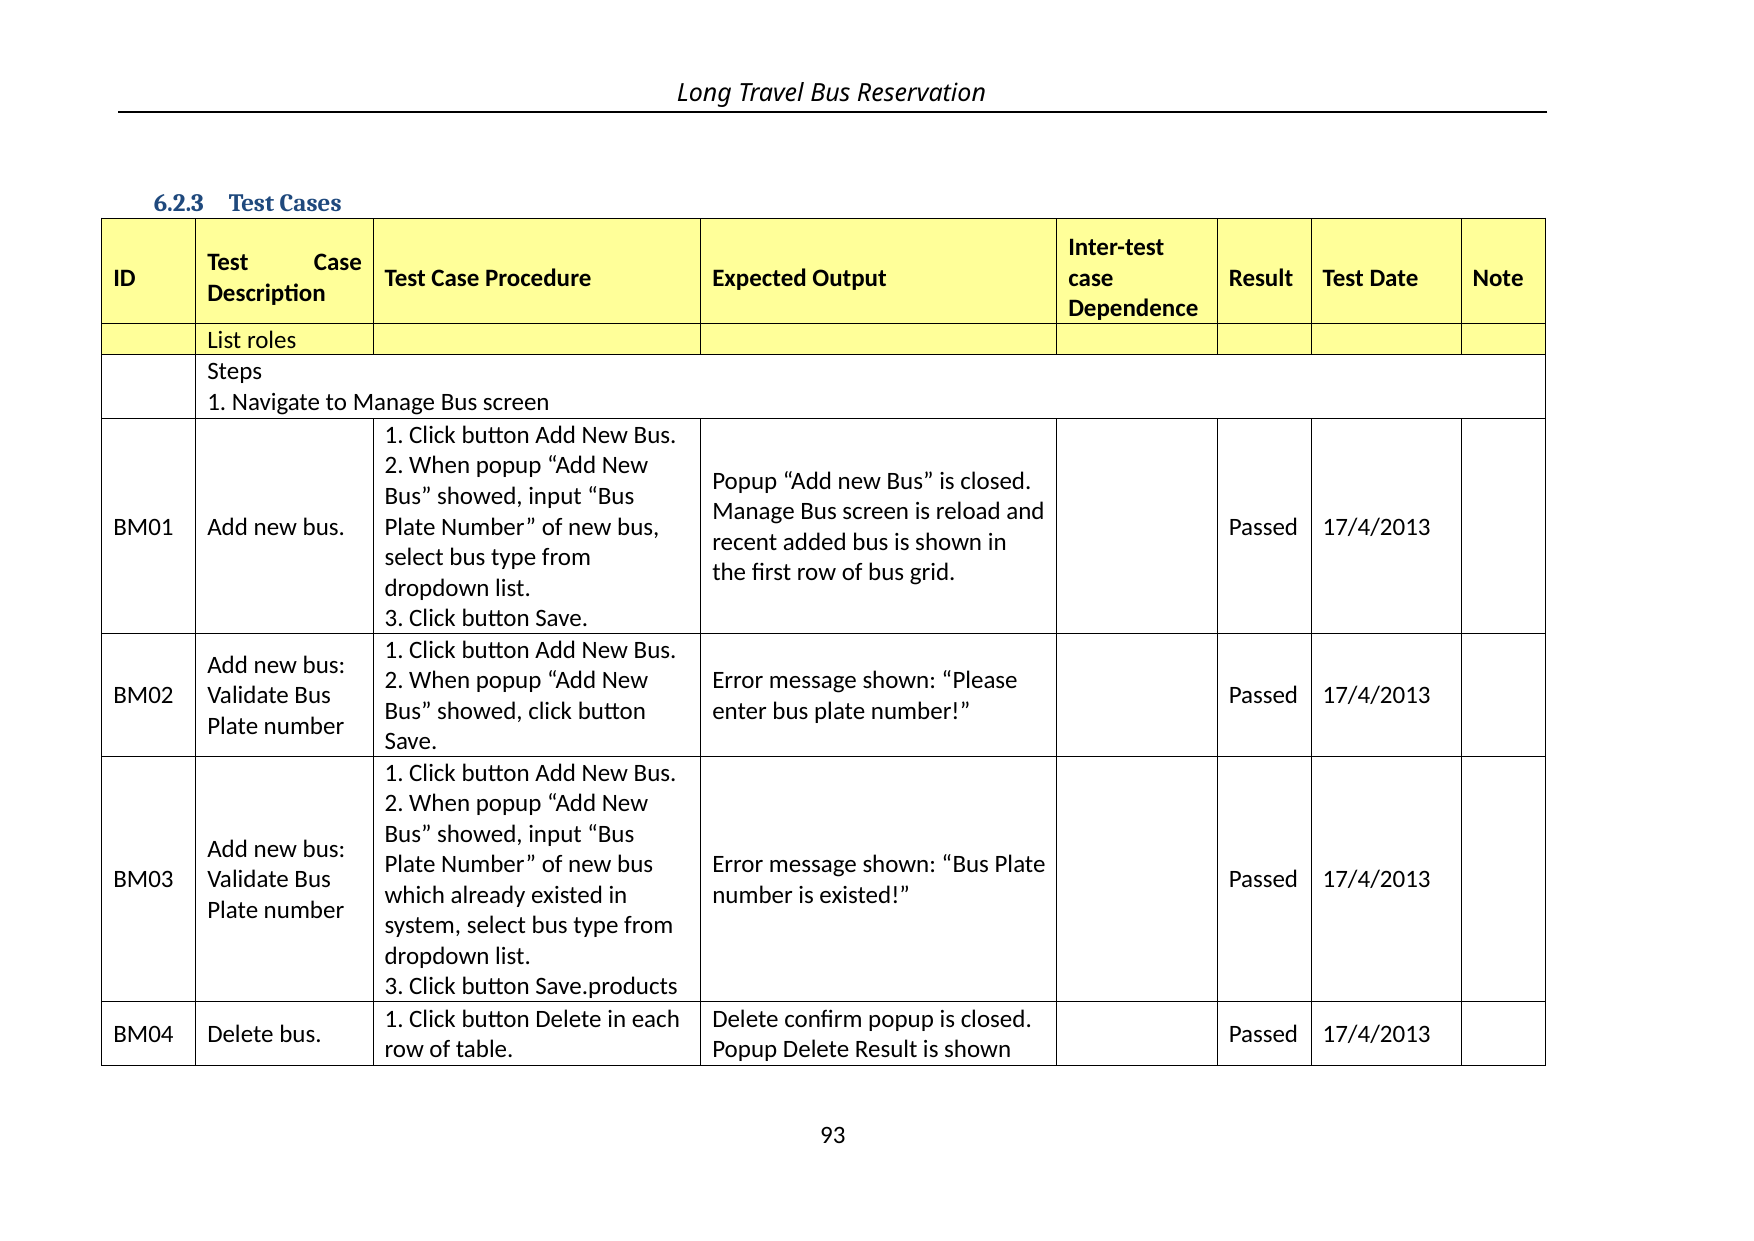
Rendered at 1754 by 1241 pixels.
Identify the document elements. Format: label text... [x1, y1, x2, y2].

table_cell BM01 [102, 419, 195, 633]
table_cell BM03 [102, 757, 195, 1001]
table_cell Popup “Add new Bus” is closed. Manage Bus screen is reload and recent added bus is shown in the first row of bus grid. [701, 419, 1056, 633]
table_cell 17/4/2013 [1312, 1002, 1461, 1065]
table_cell [1218, 324, 1311, 354]
table_header Expected Output [701, 219, 1056, 323]
table_cell Add new bus. [196, 419, 373, 633]
table_cell [1462, 1002, 1545, 1065]
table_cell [701, 1002, 1056, 1065]
table_header ID [102, 219, 195, 323]
table_cell [102, 355, 195, 418]
subtitle Test Cases [153, 189, 1547, 218]
table_header Test Case Description [196, 219, 373, 323]
table_cell [1057, 1002, 1217, 1065]
table_cell [1057, 419, 1217, 633]
table_header Note [1462, 219, 1545, 323]
table_cell Steps 1. Navigate to Manage Bus screen [196, 355, 1545, 418]
table_cell Passed [1218, 419, 1311, 633]
table_cell 17/4/2013 [1312, 419, 1461, 633]
table_cell [1462, 324, 1545, 354]
table_cell [1462, 634, 1545, 756]
table_cell Add new bus: Validate Bus Plate number [196, 634, 373, 756]
table_cell 17/4/2013 [1312, 757, 1461, 1001]
table_cell [1057, 757, 1217, 1001]
table_header Inter-test case Dependence [1057, 219, 1217, 323]
table_cell [1462, 419, 1545, 633]
table_cell [1312, 324, 1461, 354]
table_header Result [1218, 219, 1311, 323]
table_cell Passed [1218, 1002, 1311, 1065]
table_cell 1. Click button Add New Bus. 2. When popup “Add New Bus” showed, input “Bus Plate Number” of new bus, select bus type from dropdown list. 3. Click button Save. [374, 419, 700, 633]
table_cell BM04 [102, 1002, 195, 1065]
table_cell Passed [1218, 634, 1311, 756]
table_cell [1057, 634, 1217, 756]
table_cell [1057, 324, 1217, 354]
table_cell 1. Click button Add New Bus. 2. When popup “Add New Bus” showed, input “Bus Plate Number” of new bus which already existed in system, select bus type from dropdown list. 3. Click button Save.products [374, 757, 700, 1001]
table_header Test Date [1312, 219, 1461, 323]
table_cell 17/4/2013 [1312, 634, 1461, 756]
table_cell Error message shown: “Please enter bus plate number!” [701, 634, 1056, 756]
table_cell List roles [196, 324, 373, 354]
table_cell [701, 324, 1056, 354]
table_cell [374, 324, 700, 354]
table_cell Error message shown: “Bus Plate number is existed!” [701, 757, 1056, 1001]
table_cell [374, 1002, 700, 1065]
table_cell Add new bus: Validate Bus Plate number [196, 757, 373, 1001]
table_cell BM02 [102, 634, 195, 756]
table_cell Passed [1218, 757, 1311, 1001]
table_header Test Case Procedure [374, 219, 700, 323]
table_cell 1. Click button Add New Bus. 2. When popup “Add New Bus” showed, click button Save. [374, 634, 700, 756]
table_cell [102, 324, 195, 354]
table_cell Delete bus. [196, 1002, 373, 1065]
table_cell [1462, 757, 1545, 1001]
